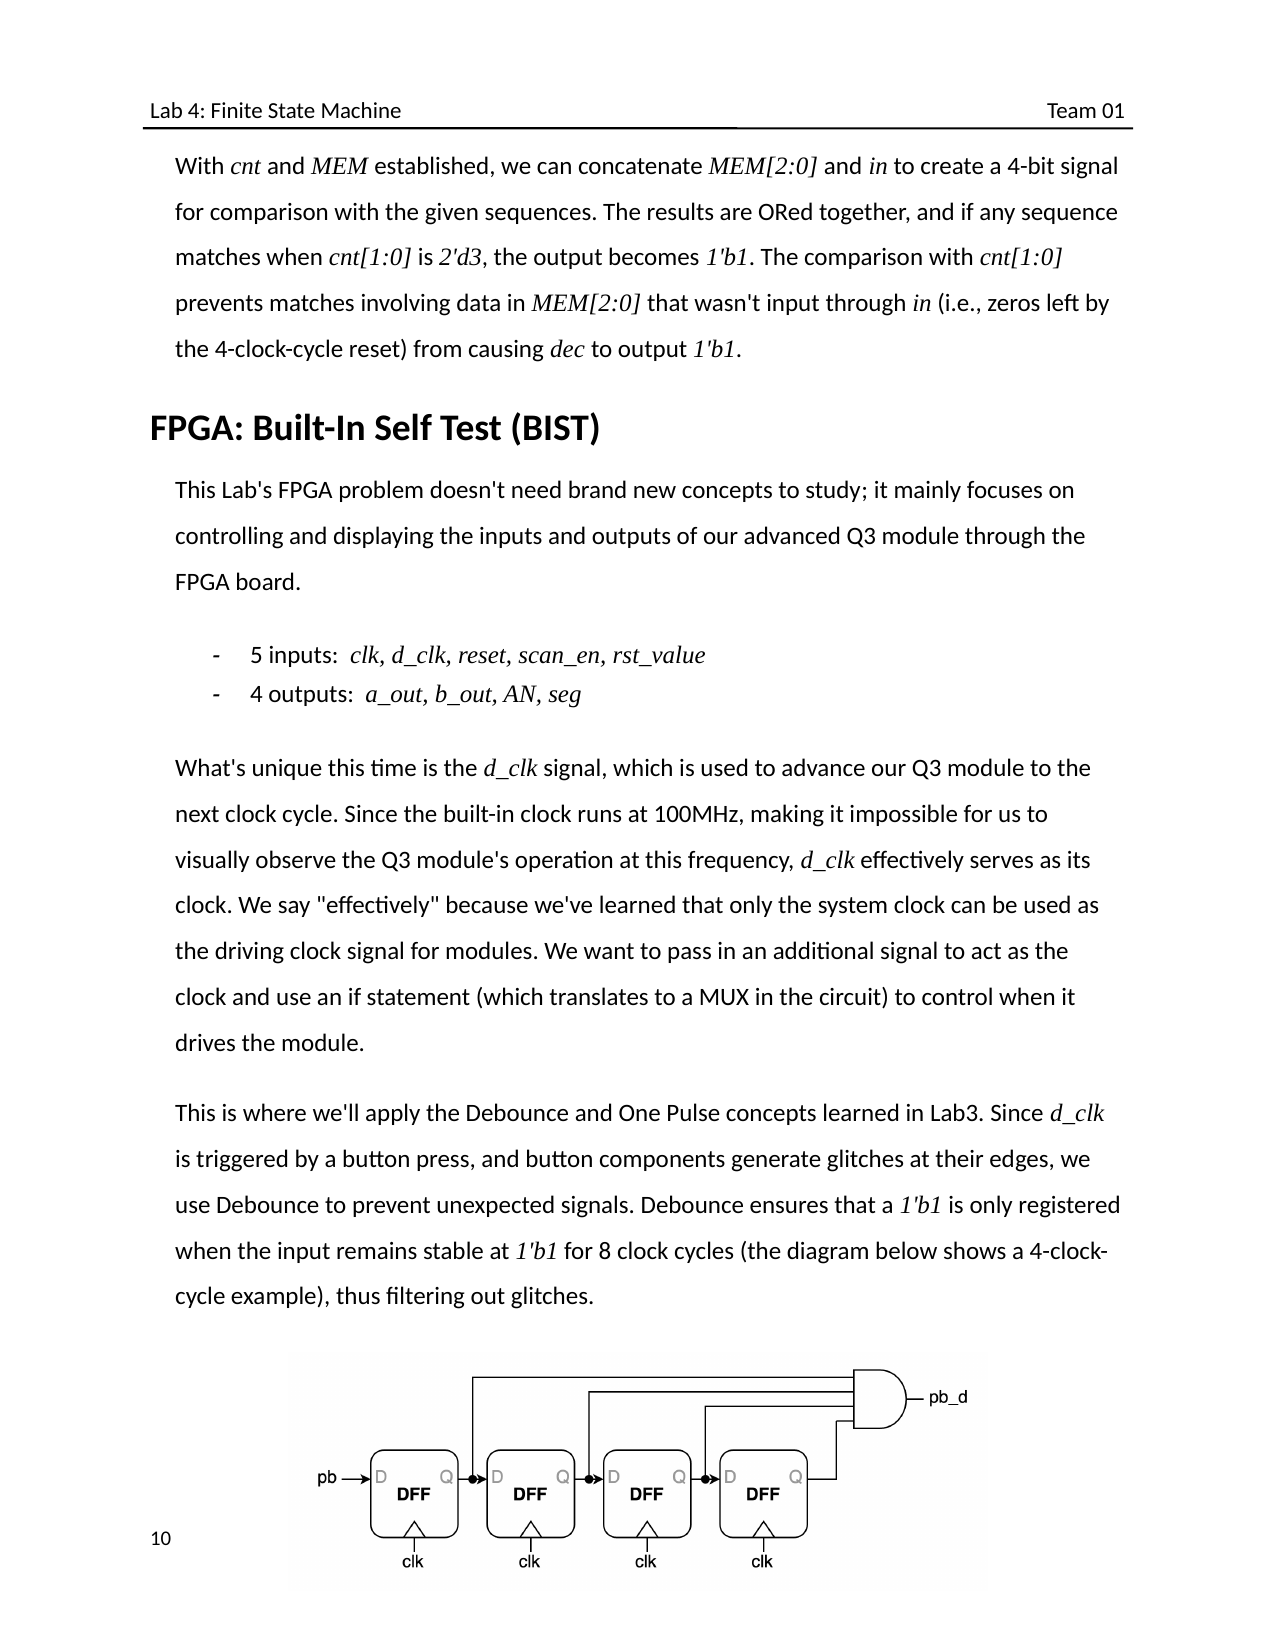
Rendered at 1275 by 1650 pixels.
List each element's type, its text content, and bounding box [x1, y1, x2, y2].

list 5 inputs: clk, d_clk, reset, scan_en, rst_value [212, 637, 1125, 671]
subtitle FPGA: Built-In Self Test (BIST) [150, 404, 1125, 449]
text This is where we'll apply the Debounce and One Pulse concepts learned in Lab3. Since d_clk is triggered by a button press, and button components generate glitches at their edges, we use Debounce to prevent unexpected signals. Debounce ensures that a 1'b1 is only registered when the input remains stable at 1'b1 for 8 clock cycles (the diagram below shows a 4-clock-cycle example), thus filtering out glitches. [175, 1098, 1125, 1311]
text This Lab's FPGA problem doesn't need brand new concepts to study; it mainly focuses on controlling and displaying the inputs and outputs of our advanced Q3 module through the FPGA board. [175, 474, 1125, 596]
picture [287, 1352, 988, 1591]
text What's unique this time is the d_clk signal, which is used to advance our Q3 module to the next clock cycle. Since the built-in clock runs at 100MHz, making it impossible for us to visually observe the Q3 module's operation at this frequency, d_clk effectively serves as its clock. We say "effectively" because we've learned that only the system clock can be used as the driving clock signal for modules. We want to pass in an additional signal to act as the clock and use an if statement (which translates to a MUX in the circuit) to control when it drives the module. [175, 752, 1125, 1057]
list 4 outputs: a_out, b_out, AN, seg [212, 676, 1125, 710]
text With cnt and MEM established, we can concatenate MEM[2:0] and in to create a 4-bit signal for comparison with the given sequences. The results are ORed together, and if any sequence matches when cnt[1:0] is 2'd3, the output becomes 1'b1. The comparison with cnt[1:0] prevents matches involving data in MEM[2:0] that wasn't input through in (i.e., zeros left by the 4-clock-cycle reset) from causing dec to output 1'b1. [175, 150, 1125, 363]
